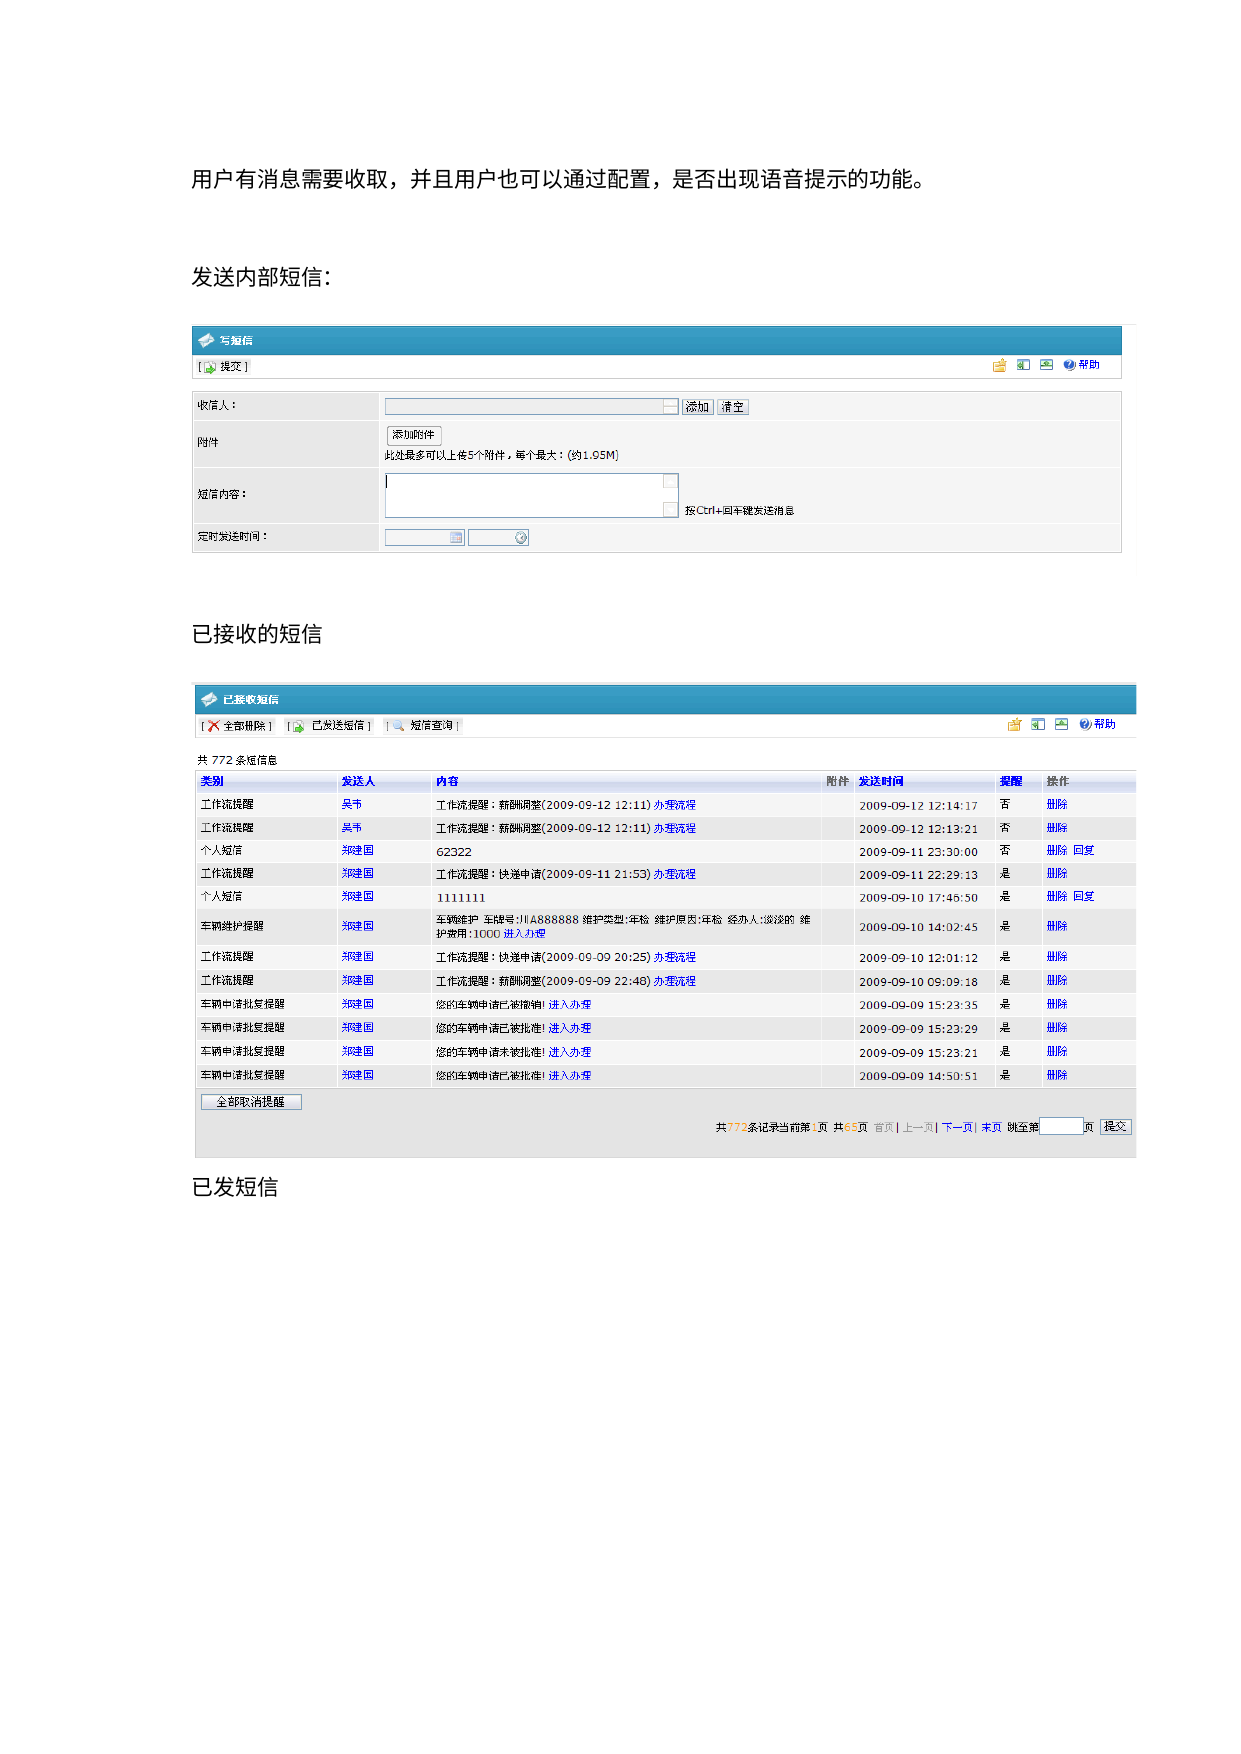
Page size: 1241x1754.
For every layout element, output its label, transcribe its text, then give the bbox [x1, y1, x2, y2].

text 已接收的短信 [191, 617, 1093, 649]
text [191, 162, 1093, 194]
picture [191, 324, 1137, 576]
text 发送内部短信： [191, 259, 1093, 292]
picture [191, 682, 1137, 1158]
text 已发短信 [191, 1169, 1093, 1202]
